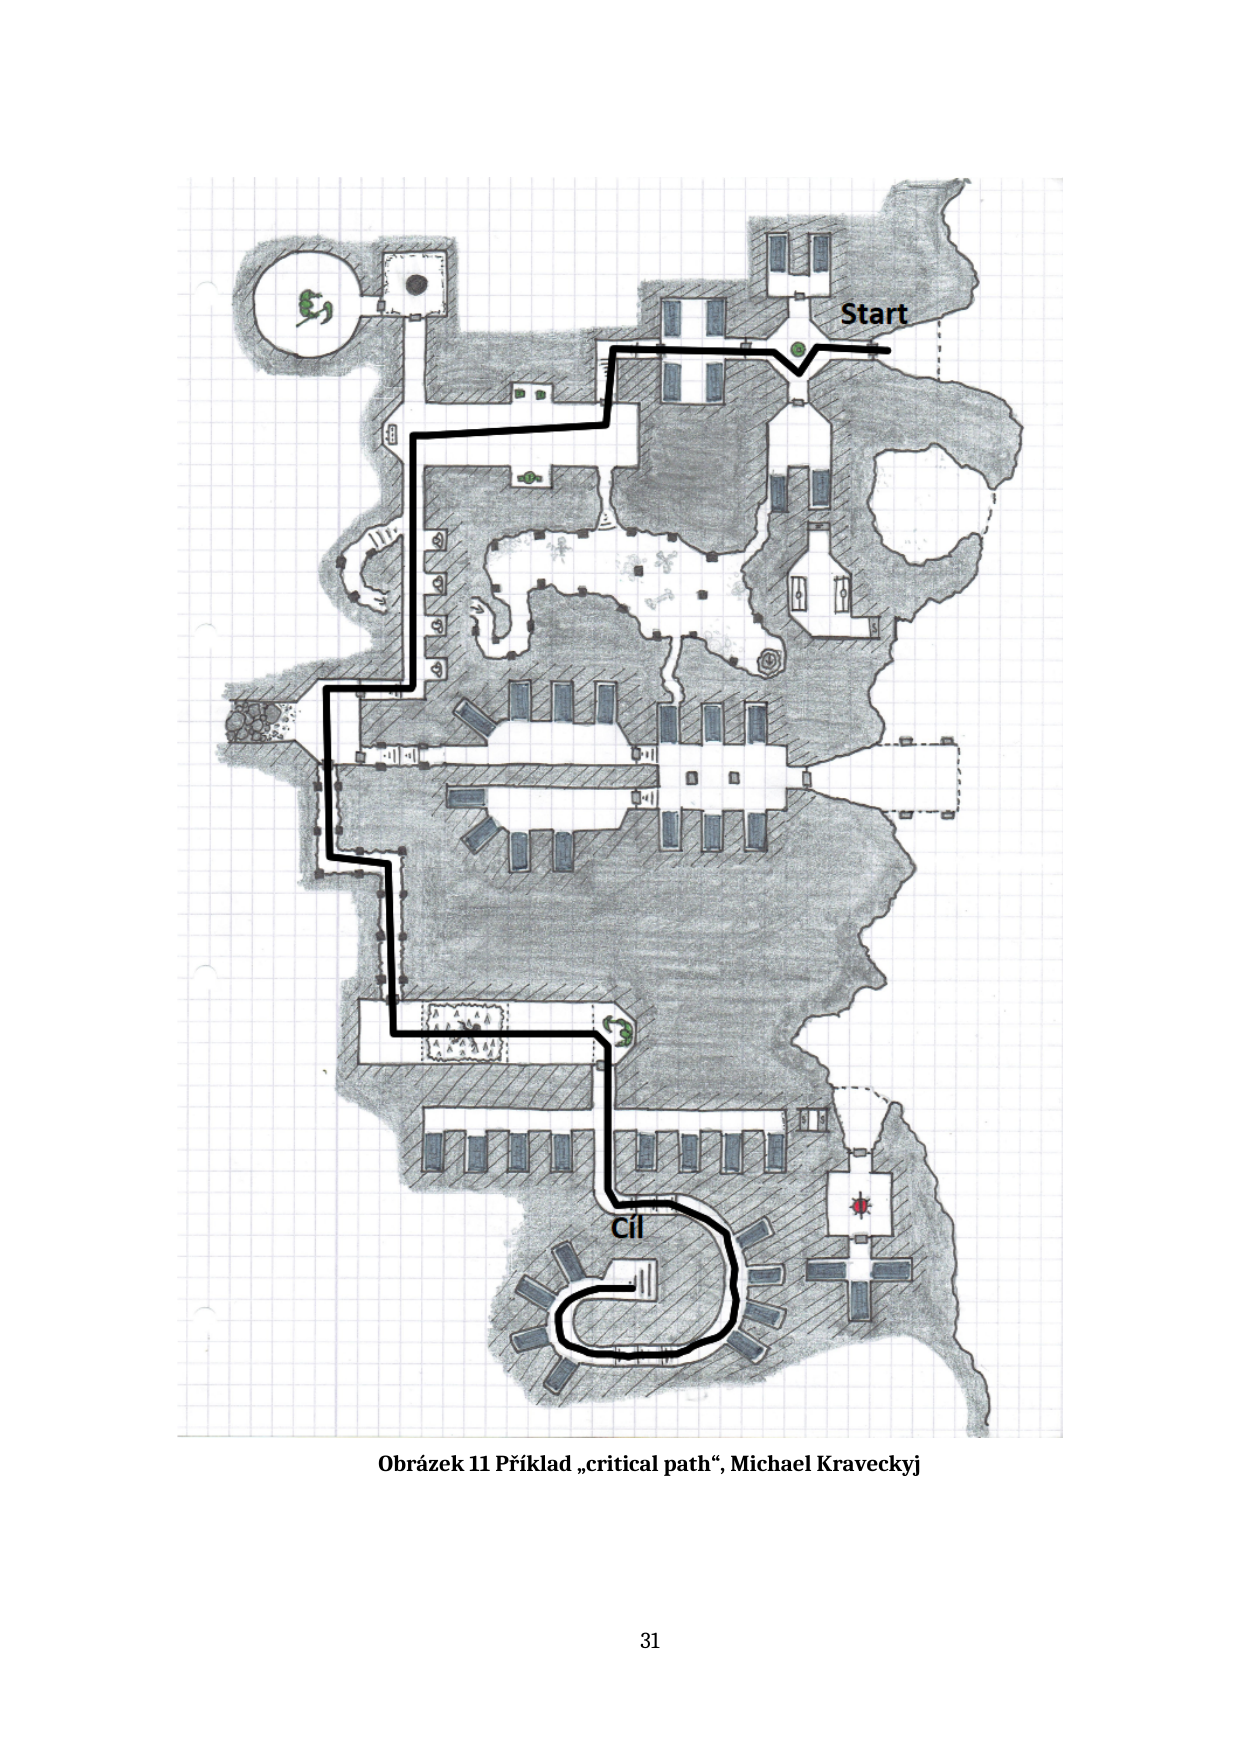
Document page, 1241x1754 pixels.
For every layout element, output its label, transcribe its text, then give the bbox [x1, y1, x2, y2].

picture [177, 177, 1063, 1438]
